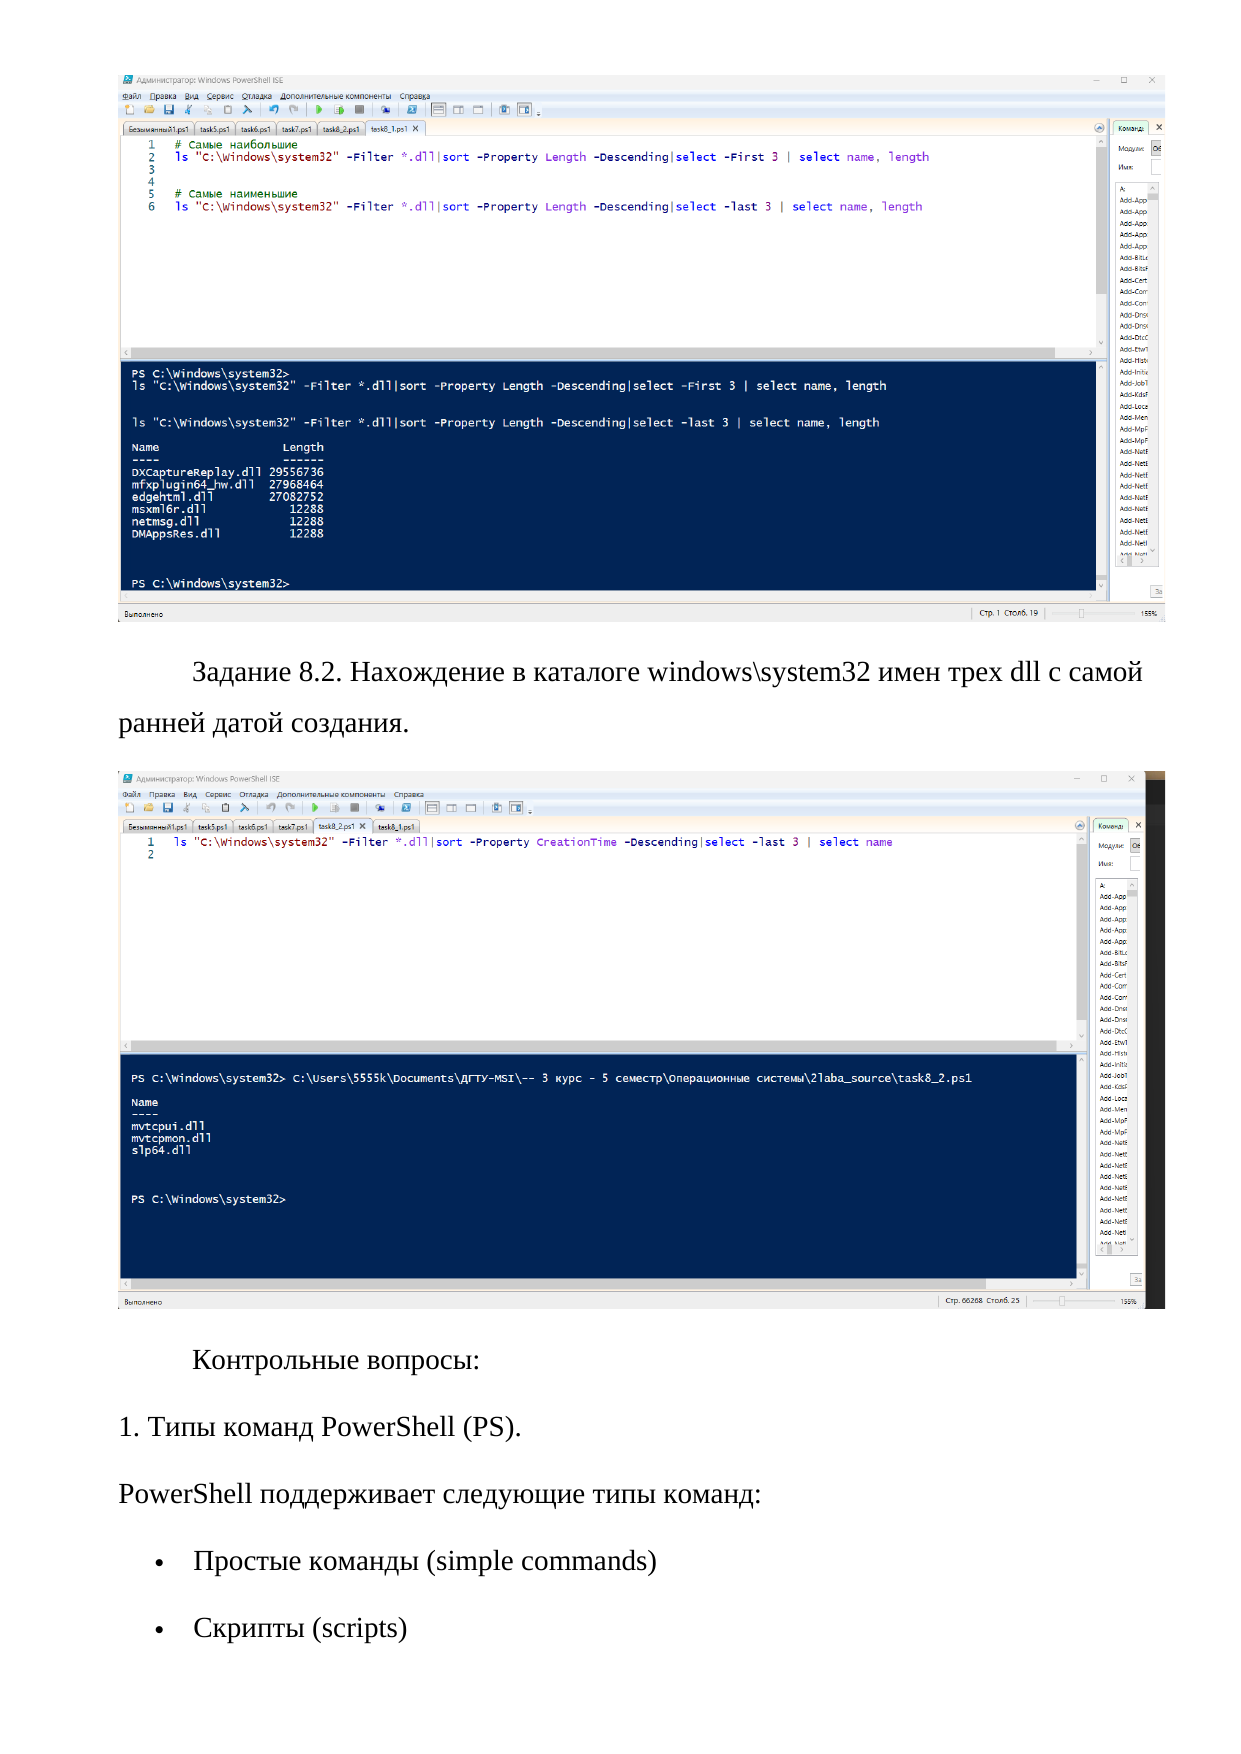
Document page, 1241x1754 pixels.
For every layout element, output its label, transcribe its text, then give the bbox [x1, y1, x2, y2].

text PowerShell поддерживает следующие типы команд: [118, 1476, 1165, 1509]
text 1. Типы команд PowerShell (PS). [118, 1409, 1165, 1442]
picture [118, 75, 1166, 622]
list Простые команды (simple commands) [156, 1543, 1165, 1576]
list Скрипты (scripts) [156, 1610, 1165, 1643]
text Контрольные вопросы: [118, 1342, 1165, 1375]
text Задание 8.2. Нахождение в каталоге windows\system32 имен трех dll с самой ранней датой создания. [118, 654, 1165, 738]
picture [118, 771, 1166, 1309]
